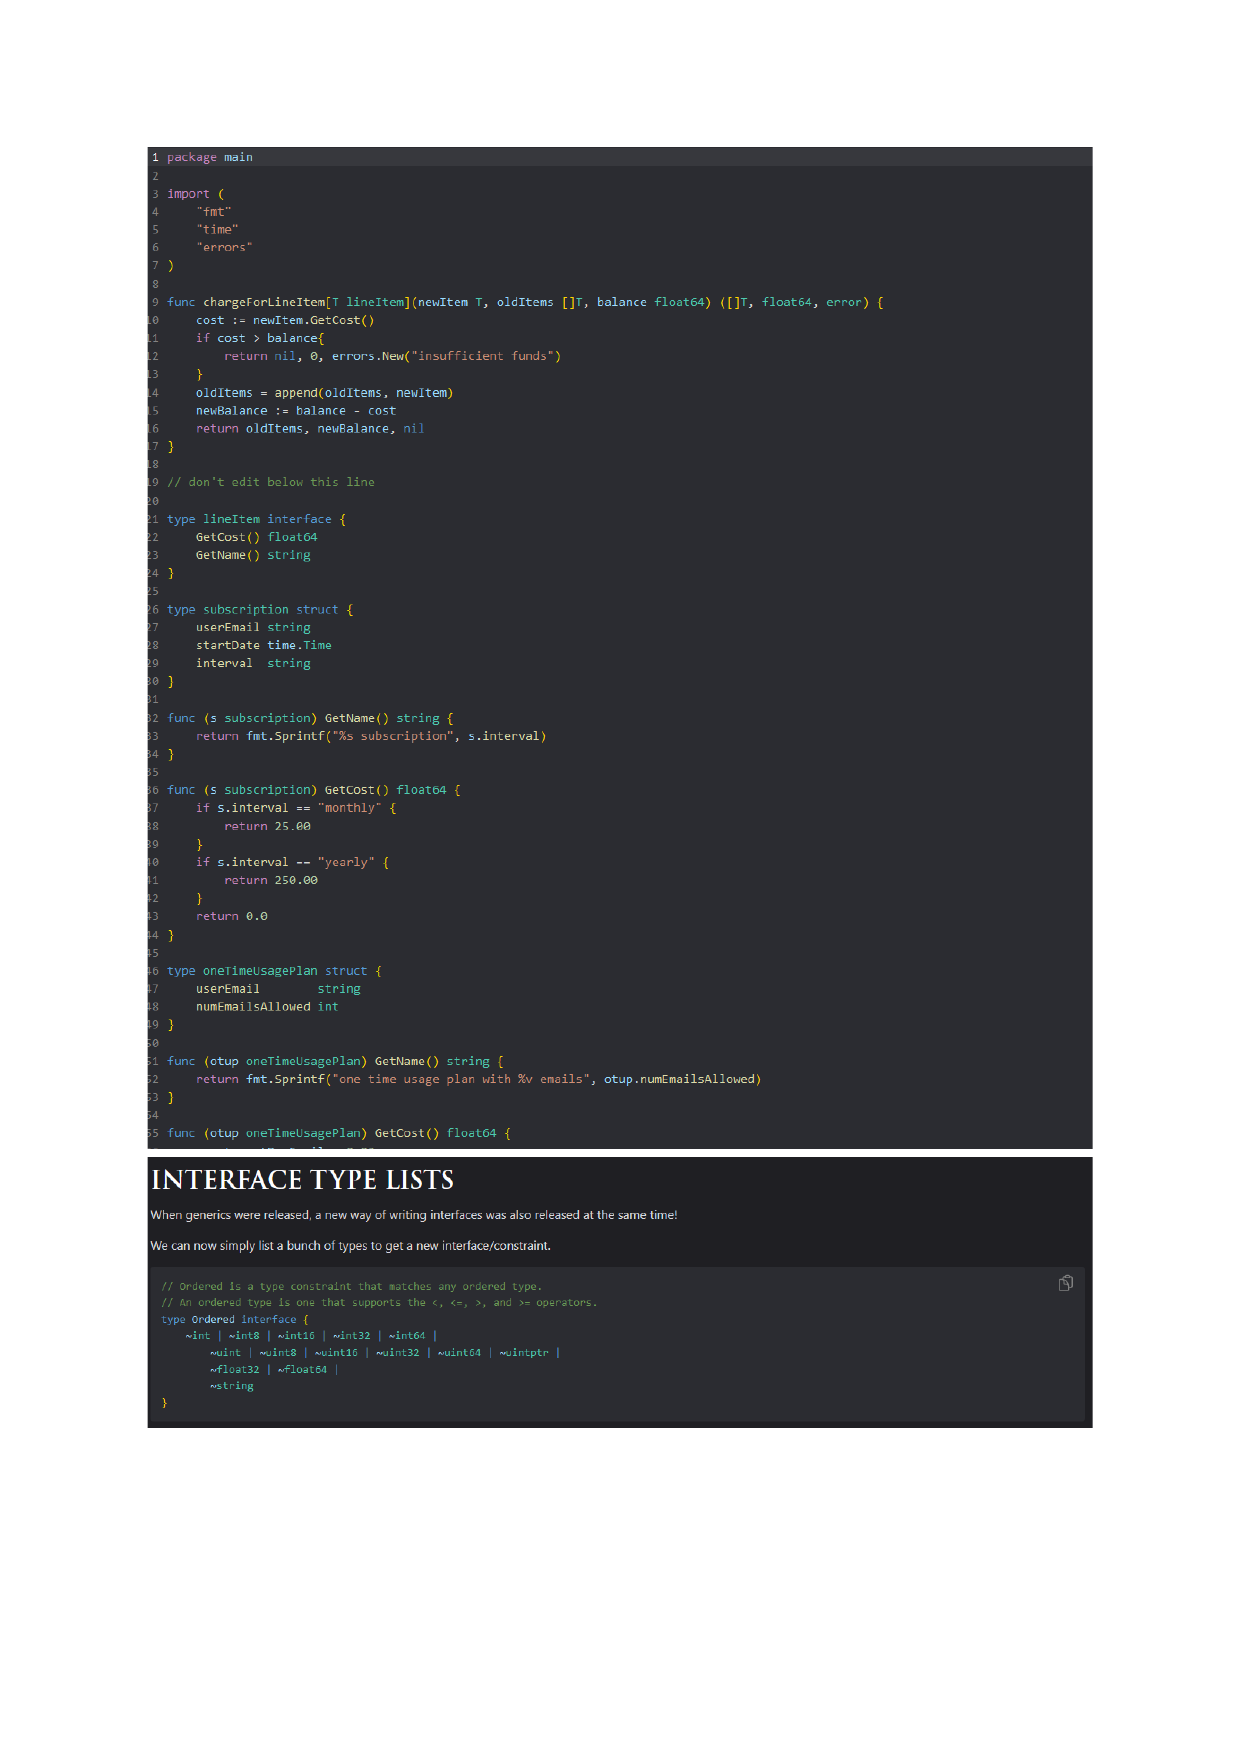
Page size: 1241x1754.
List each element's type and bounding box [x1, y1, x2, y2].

picture [147, 1157, 1093, 1428]
picture [147, 147, 1093, 1149]
